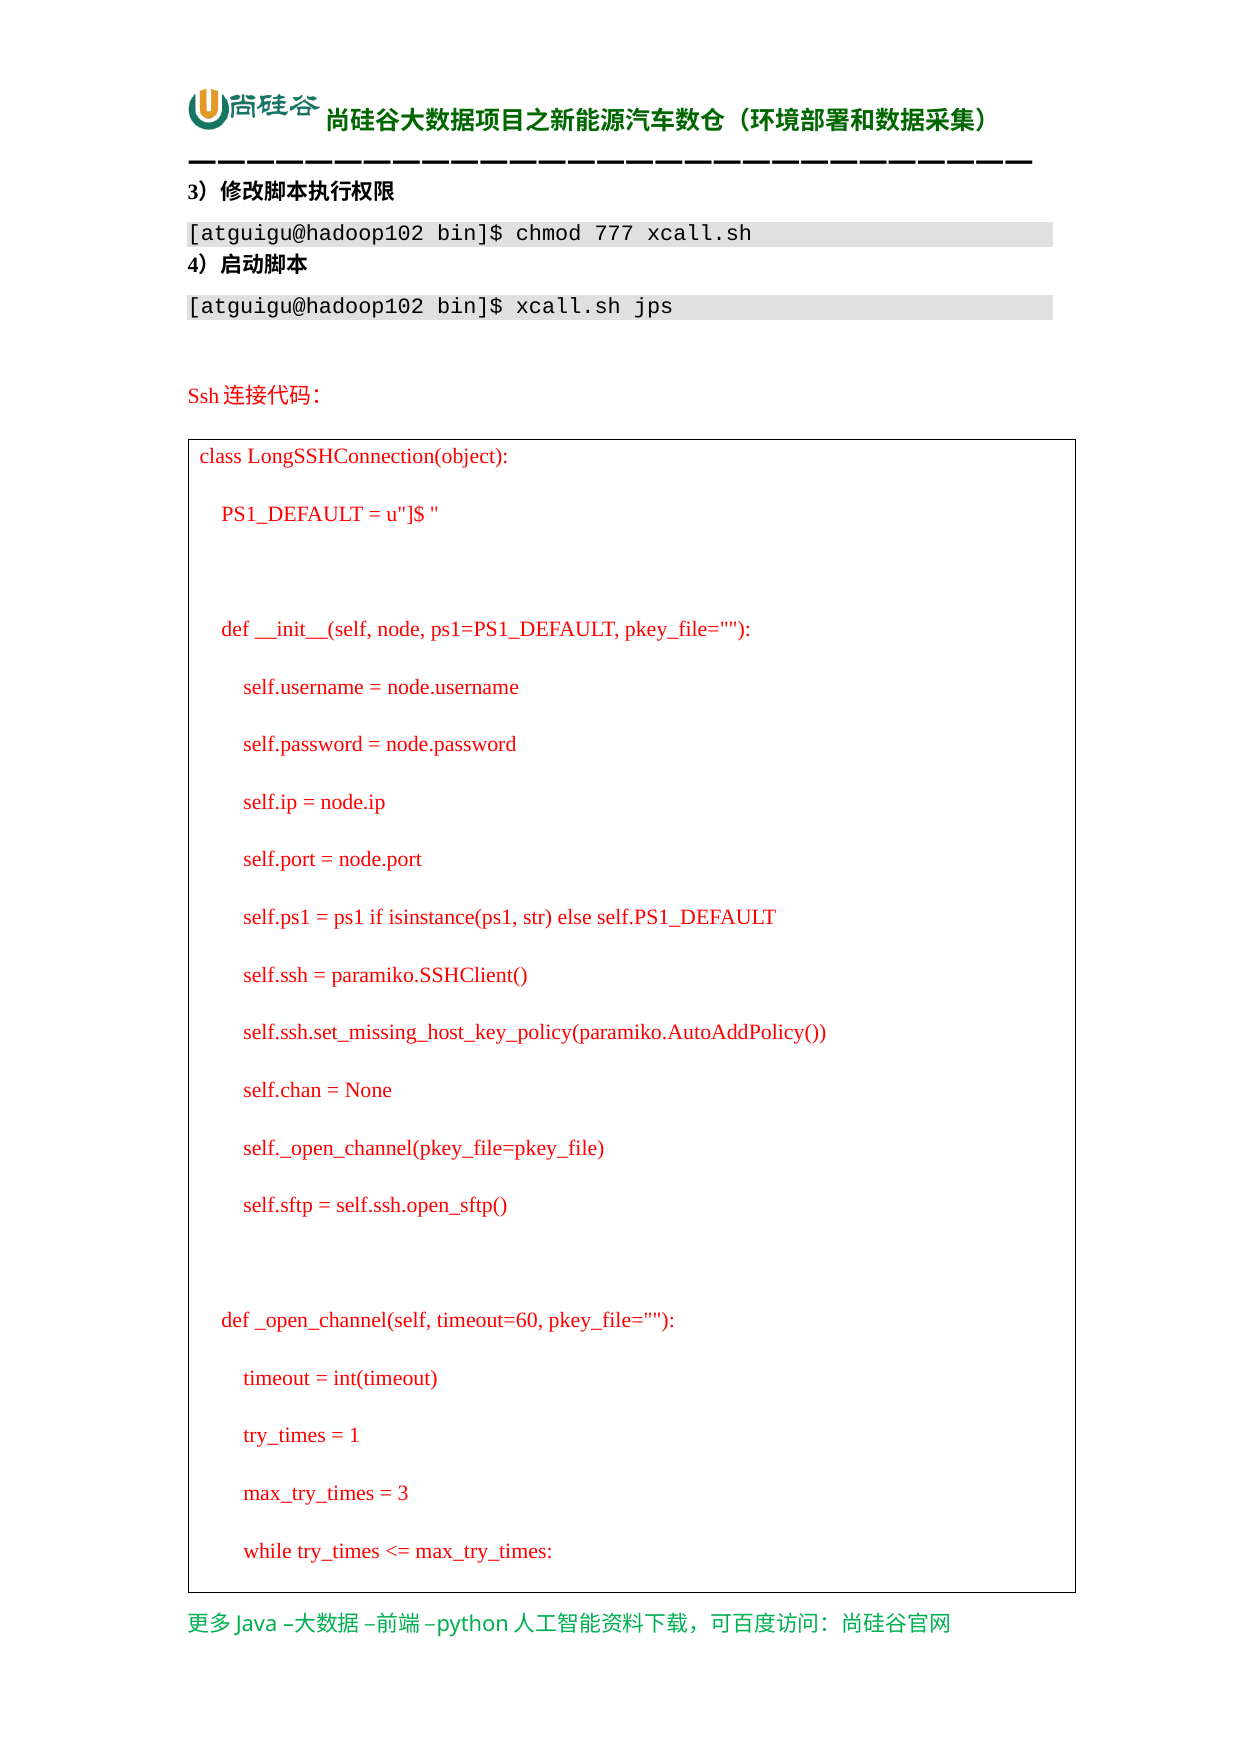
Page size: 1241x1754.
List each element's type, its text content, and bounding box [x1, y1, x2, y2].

text 3）修改脚本执行权限 [187, 174, 1053, 206]
text Ssh连接代码： [187, 378, 1053, 410]
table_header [189, 440, 1075, 1592]
text 4）启动脚本 [187, 247, 1053, 279]
text [atguigu@hadoop102 bin]$ chmod 777 xcall.sh [187, 222, 1053, 247]
text [atguigu@hadoop102 bin]$ xcall.sh jps [187, 295, 1053, 320]
